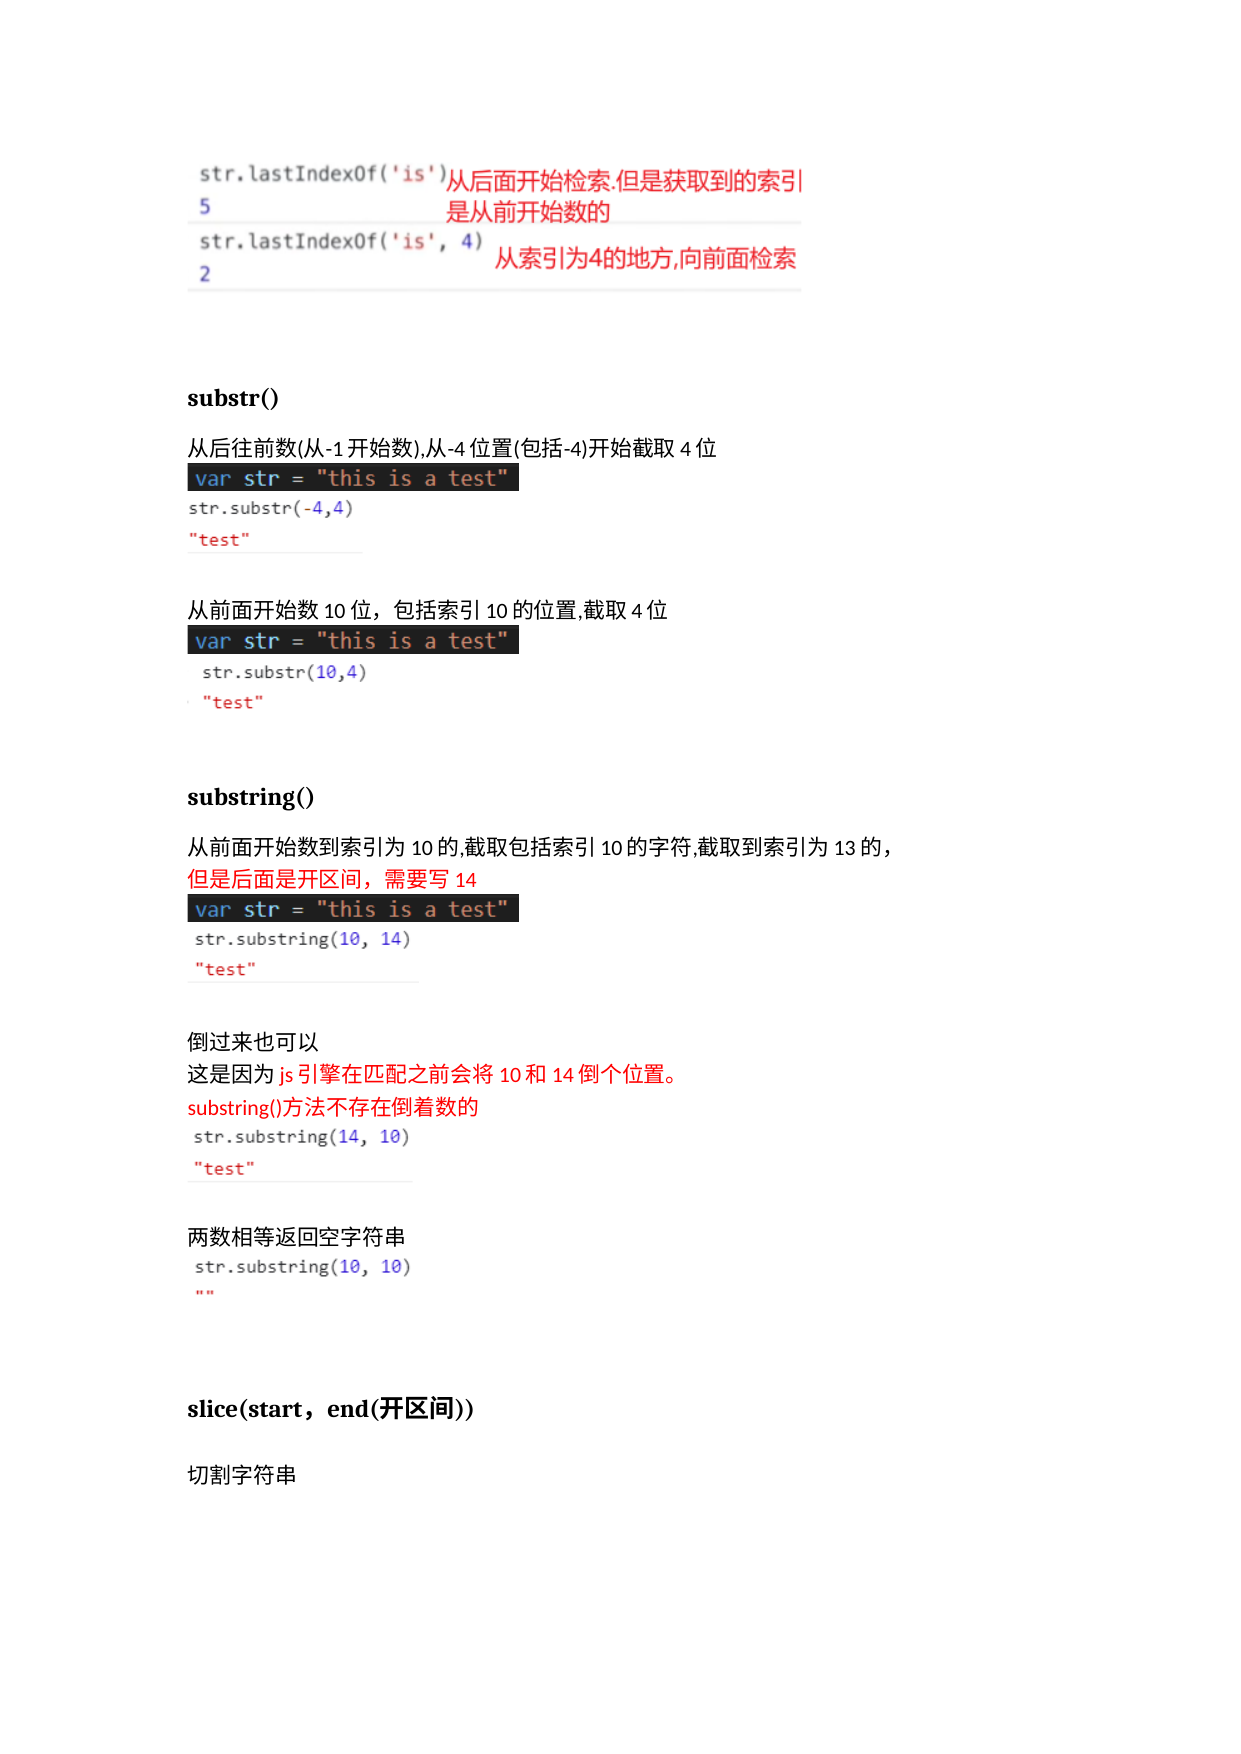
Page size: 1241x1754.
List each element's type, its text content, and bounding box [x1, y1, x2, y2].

text 这是因为js引擎在匹配之前会将10和14倒个位置。 [187, 1057, 1053, 1089]
text 从前面开始数到索引为10的,截取包括索引10的字符,截取到索引为13的， [187, 829, 1053, 862]
picture [187, 658, 379, 716]
picture [187, 1121, 413, 1185]
subtitle substring() [187, 781, 1053, 813]
text 两数相等返回空字符串 [187, 1219, 1053, 1252]
text 从前面开始数10位，包括索引10的位置,截取4位 [187, 593, 1053, 626]
picture [187, 894, 519, 922]
picture [187, 1251, 418, 1306]
text 从后往前数(从-1开始数),从-4位置(包括-4)开始截取4位 [187, 431, 1053, 463]
picture [187, 162, 802, 294]
picture [187, 625, 519, 654]
subtitle substr() [187, 382, 1053, 414]
picture [187, 926, 419, 988]
picture [187, 495, 363, 556]
text 切割字符串 [187, 1458, 1053, 1490]
text 倒过来也可以 [187, 1024, 1053, 1057]
text 但是后面是开区间，需要写14 [187, 862, 1053, 894]
text substring()方法不存在倒着数的 [187, 1089, 1053, 1122]
picture [187, 463, 519, 491]
subtitle slice(start，end(开区间)) [187, 1374, 1053, 1439]
